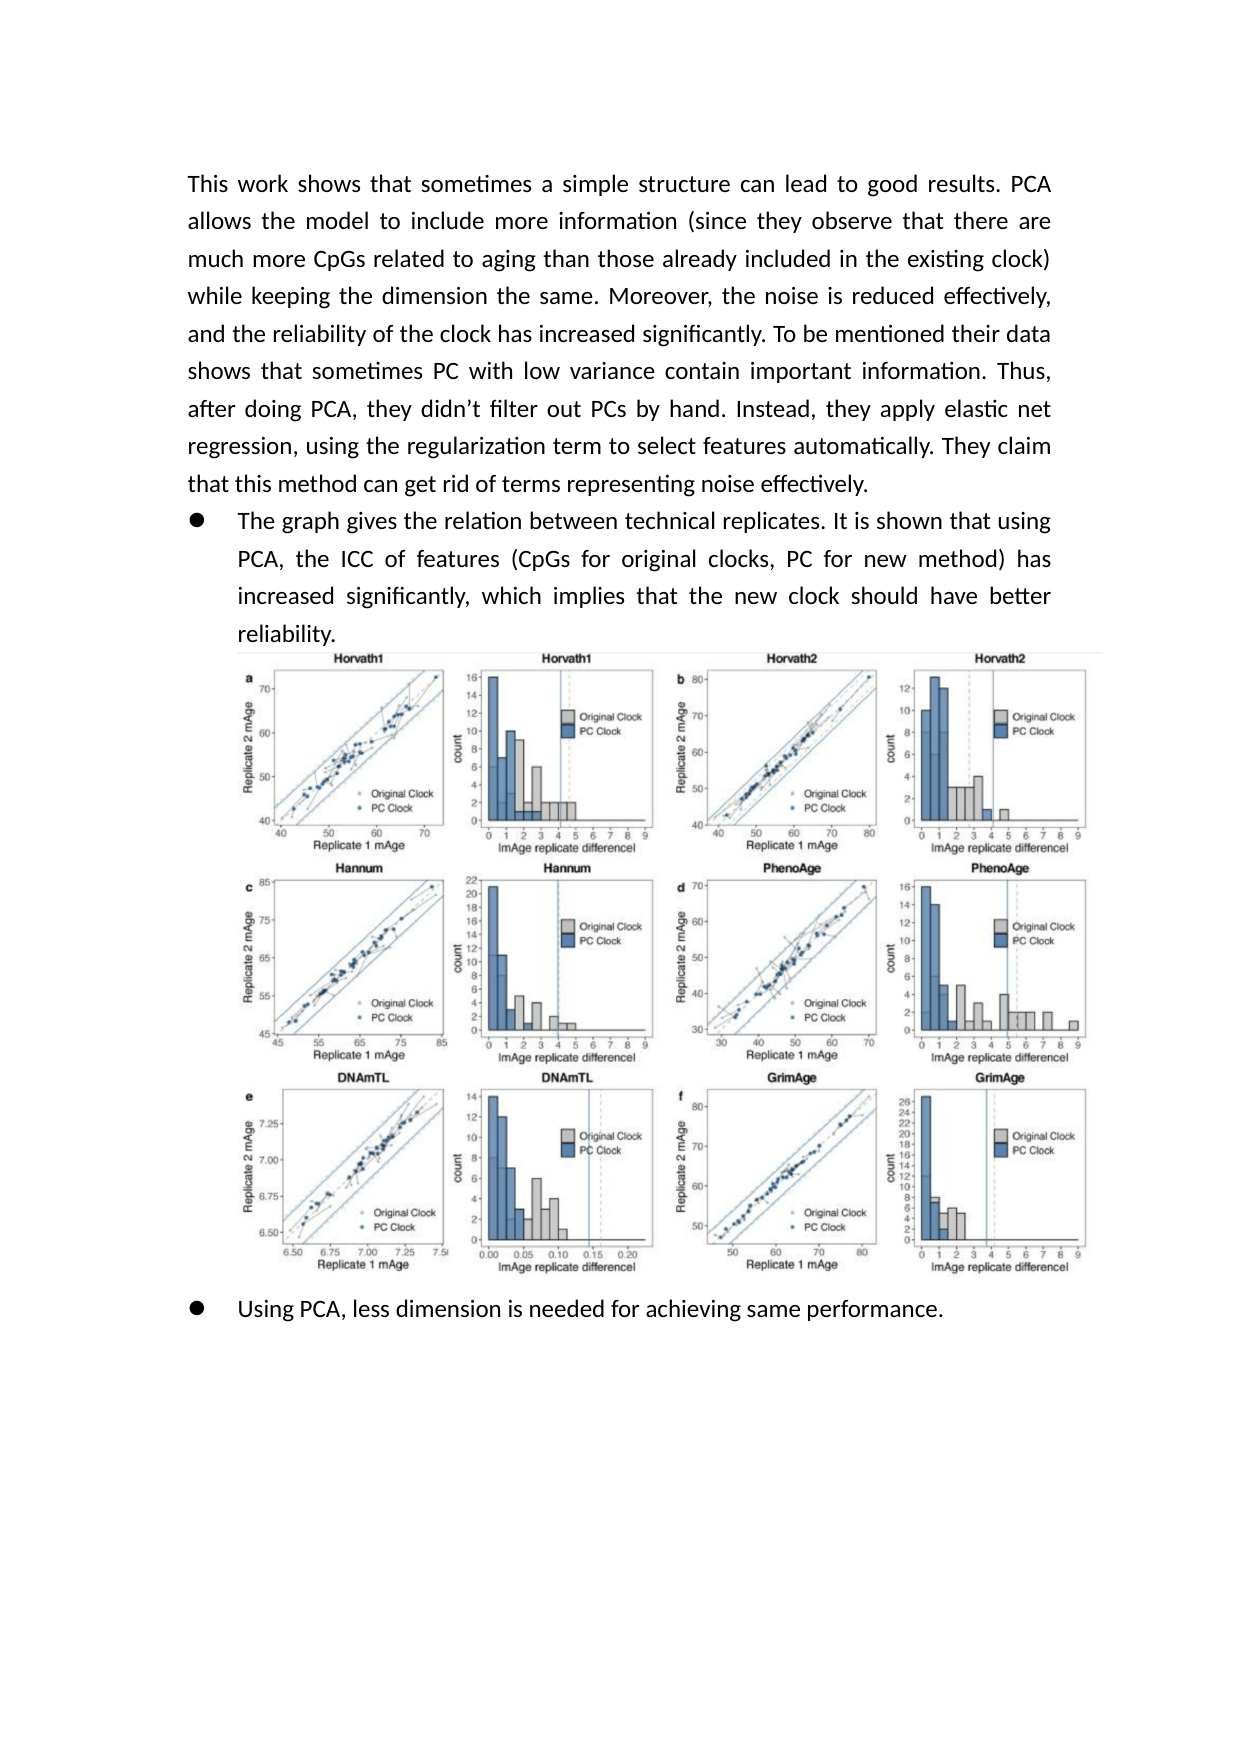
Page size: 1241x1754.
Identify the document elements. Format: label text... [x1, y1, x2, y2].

list Using PCA, less dimension is needed for achieving same performance. [187, 1289, 1053, 1327]
picture [237, 652, 1103, 1277]
list The graph gives the relation between technical replicates. It is shown that using PCA, the ICC of features (CpGs for original clocks, PC for new method) has increased significantly, which implies that the new clock should have better reliability. [187, 502, 1053, 652]
text This work shows that sometimes a simple structure can lead to good results. PCA allows the model to include more information (since they observe that there are much more CpGs related to aging than those already included in the existing clock) while keeping the dimension the same. Moreover, the noise is reduced effectively, and the reliability of the clock has increased significantly. To be mentioned their data shows that sometimes PC with low variance contain important information. Thus, after doing PCA, they didn’t filter out PCs by hand. Instead, they apply elastic net regression, using the regularization term to select features automatically. They claim that this method can get rid of terms representing noise effectively. [187, 164, 1053, 502]
